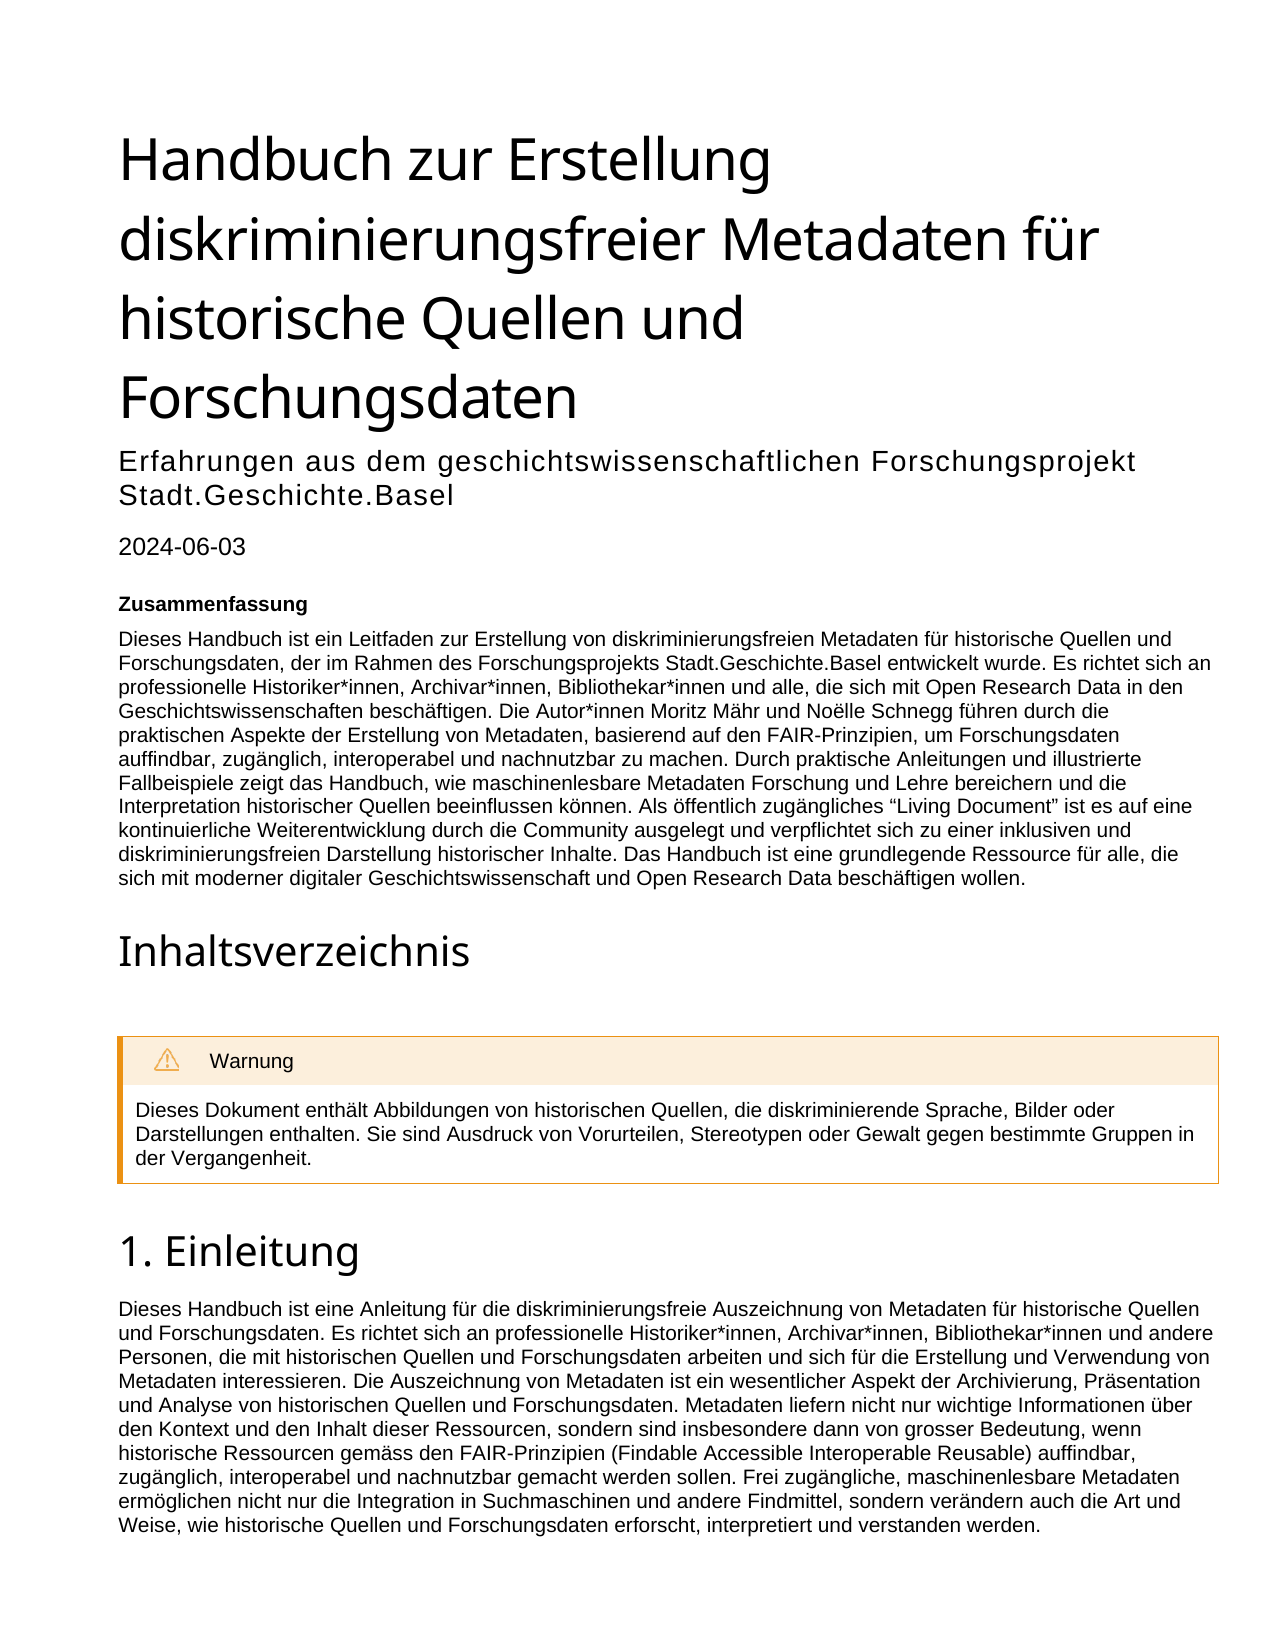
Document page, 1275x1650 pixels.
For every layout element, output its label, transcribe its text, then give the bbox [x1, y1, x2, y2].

text 2024-06-03 [118, 532, 1216, 561]
table_cell Dieses Dokument enthält Abbildungen von historischen Quellen, die diskriminierende Sprache, Bilder oder Darstellungen enthalten. Sie sind Ausdruck von Vorurteilen, Stereotypen oder Gewalt gegen bestimmte Gruppen in der Vergangenheit. [123, 1085, 1218, 1183]
subtitle Erfahrungen aus dem geschichtswissenschaftlichen Forschungsprojekt Stadt.Geschichte.Basel [118, 444, 1216, 511]
table_header Warnung [123, 1037, 1218, 1085]
subtitle 1. Einleitung [118, 1222, 1216, 1278]
title Handbuch zur Erstellung diskriminierungsfreier Metadaten für historische Quellen und Forschungsdaten [118, 118, 1216, 436]
text Dieses Handbuch ist eine Anleitung für die diskriminierungsfreie Auszeichnung von Metadaten für historische Quellen und Forschungsdaten. Es richtet sich an professionelle Historiker*innen, Archivar*innen, Bibliothekar*innen und andere Personen, die mit historischen Quellen und Forschungsdaten arbeiten und sich für die Erstellung und Verwendung von Metadaten interessieren. Die Auszeichnung von Metadaten ist ein wesentlicher Aspekt der Archivierung, Präsentation und Analyse von historischen Quellen und Forschungsdaten. Metadaten liefern nicht nur wichtige Informationen über den Kontext und den Inhalt dieser Ressourcen, sondern sind insbesondere dann von grosser Bedeutung, wenn historische Ressourcen gemäss den FAIR-Prinzipien (Findable Accessible Interoperable Reusable) auffindbar, zugänglich, interoperabel und nachnutzbar gemacht werden sollen. Frei zugängliche, maschinenlesbare Metadaten ermöglichen nicht nur die Integration in Suchmaschinen und andere Findmittel, sondern verändern auch die Art und Weise, wie historische Quellen und Forschungsdaten erforscht, interpretiert und verstanden werden. [118, 1297, 1216, 1537]
picture [154, 1046, 179, 1072]
title Zusammenfassung [118, 592, 1216, 616]
text Dieses Handbuch ist ein Leitfaden zur Erstellung von diskriminierungsfreien Metadaten für historische Quellen und Forschungsdaten, der im Rahmen des Forschungsprojekts Stadt.Geschichte.Basel entwickelt wurde. Es richtet sich an professionelle Historiker*innen, Archivar*innen, Bibliothekar*innen und alle, die sich mit Open Research Data in den Geschichtswissenschaften beschäftigen. Die Autor*innen Moritz Mähr und Noëlle Schnegg führen durch die praktischen Aspekte der Erstellung von Metadaten, basierend auf den FAIR-Prinzipien, um Forschungsdaten auffindbar, zugänglich, interoperabel und nachnutzbar zu machen. Durch praktische Anleitungen und illustrierte Fallbeispiele zeigt das Handbuch, wie maschinenlesbare Metadaten Forschung und Lehre bereichern und die Interpretation historischer Quellen beeinflussen können. Als öffentlich zugängliches “Living Document” ist es auf eine kontinuierliche Weiterentwicklung durch die Community ausgelegt und verpflichtet sich zu einer inklusiven und diskriminierungsfreien Darstellung historischer Inhalte. Das Handbuch ist eine grundlegende Ressource für alle, die sich mit moderner digitaler Geschichtswissenschaft und Open Research Data beschäftigen wollen. [118, 627, 1216, 890]
